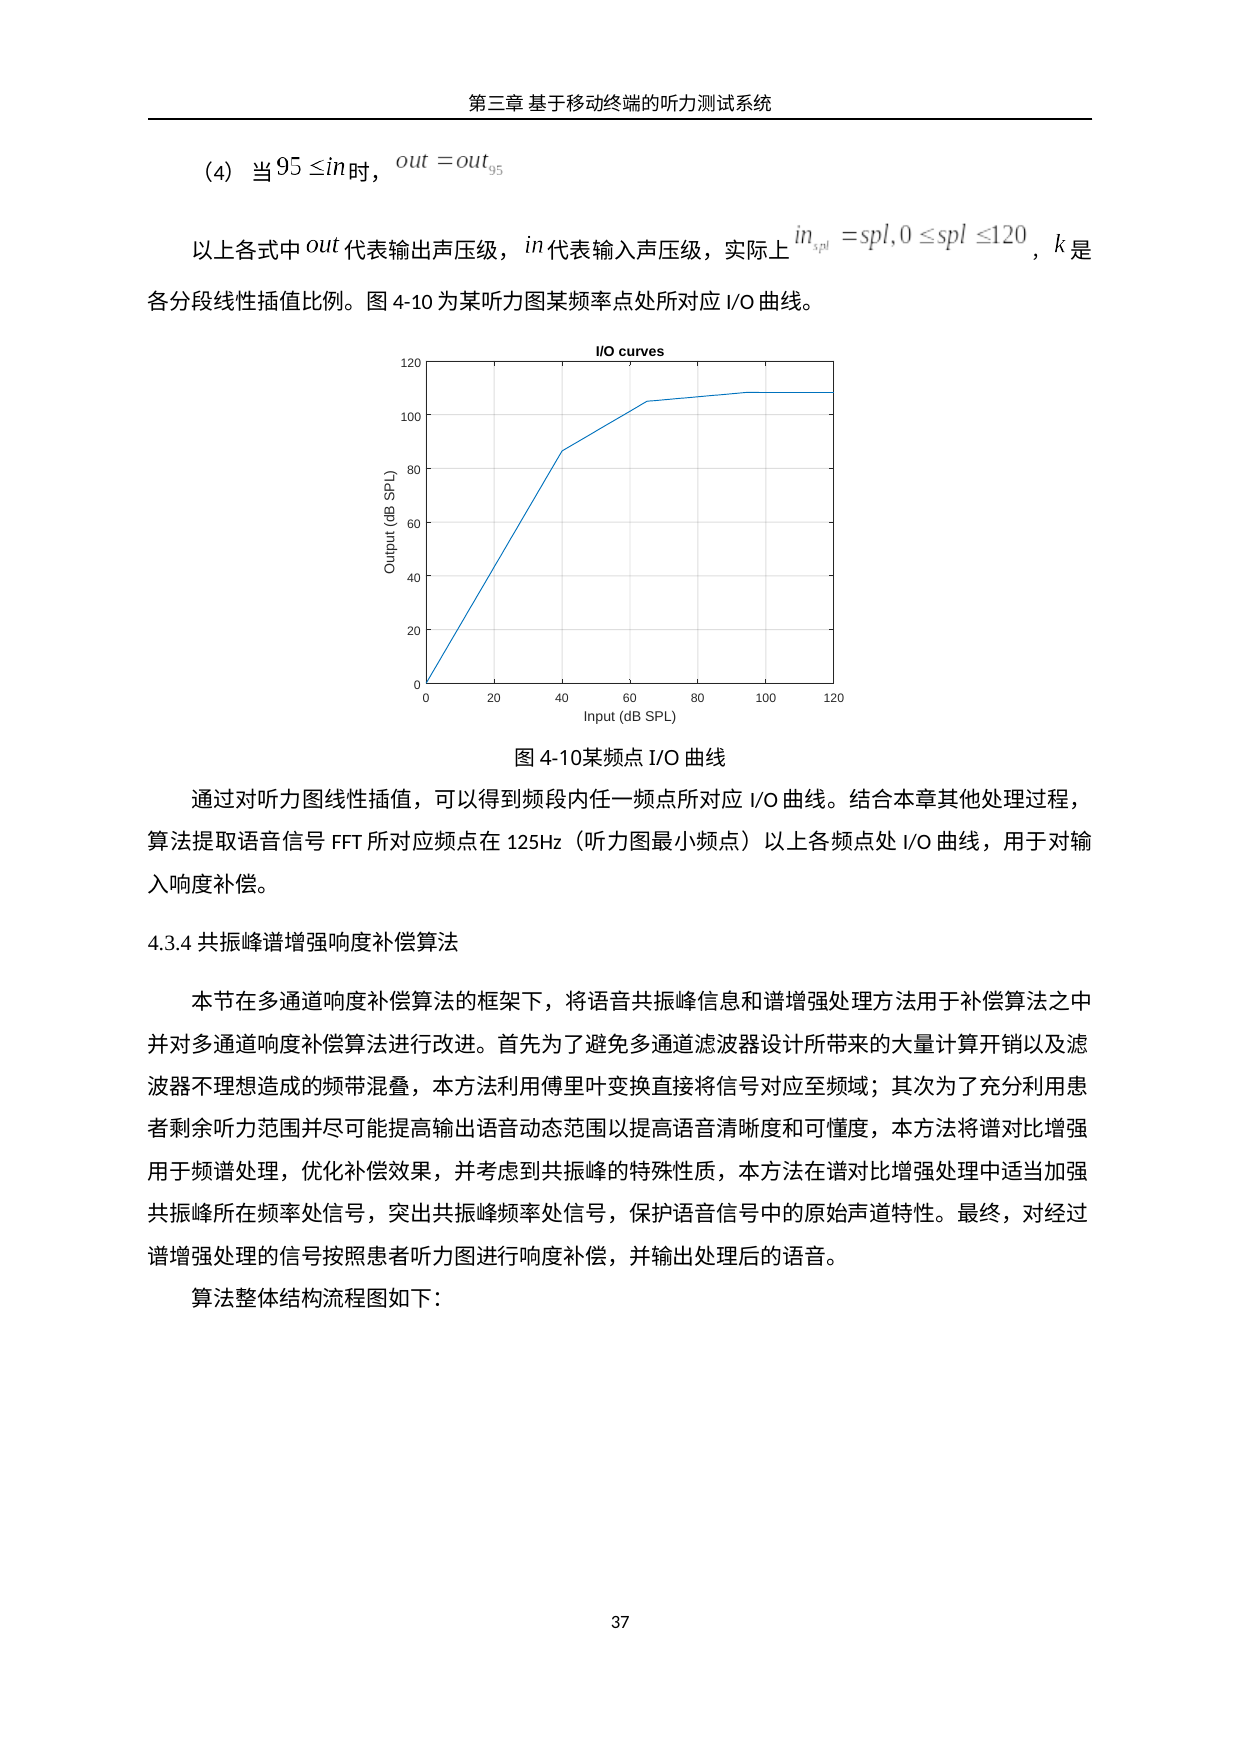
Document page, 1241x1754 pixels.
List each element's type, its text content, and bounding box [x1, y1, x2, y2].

text 图4-10某频点I/O曲线 [148, 739, 1092, 773]
text 算法整体结构流程图如下： [148, 1279, 1092, 1313]
list 共振峰谱增强响度补偿算法 [148, 924, 1092, 958]
list 当时， [148, 131, 1092, 199]
text 通过对听力图线性插值，可以得到频段内任一频点所对应I/O曲线。结合本章其他处理过程，算法提取语音信号FFT所对应频点在125Hz（听力图最小频点）以上各频点处I/O曲线，用于对输入响度补偿。 [148, 781, 1092, 899]
text 本节在多通道响度补偿算法的框架下，将语音共振峰信息和谱增强处理方法用于补偿算法之中，并对多通道响度补偿算法进行改进。首先为了避免多通道滤波器设计所带来的大量计算开销以及滤波器不理想造成的频带混叠，本方法利用傅里叶变换直接将信号对应至频域；其次为了充分利用患者剩余听力范围并尽可能提高输出语音动态范围以提高语音清晰度和可懂度，本方法将谱对比增强用于频谱处理，优化补偿效果，并考虑到共振峰的特殊性质，本方法在谱对比增强处理中适当加强共振峰所在频率处信号，突出共振峰频率处信号，保护语音信号中的原始声道特性。最终，对经过谱增强处理的信号按照患者听力图进行响度补偿，并输出处理后的语音。 [148, 983, 1092, 1271]
text 以上各式中代表输出声压级，代表输入声压级，实际上，是各分段线性插值比例。图4-10为某听力图某频率点处所对应I/O曲线。 [148, 207, 1092, 317]
